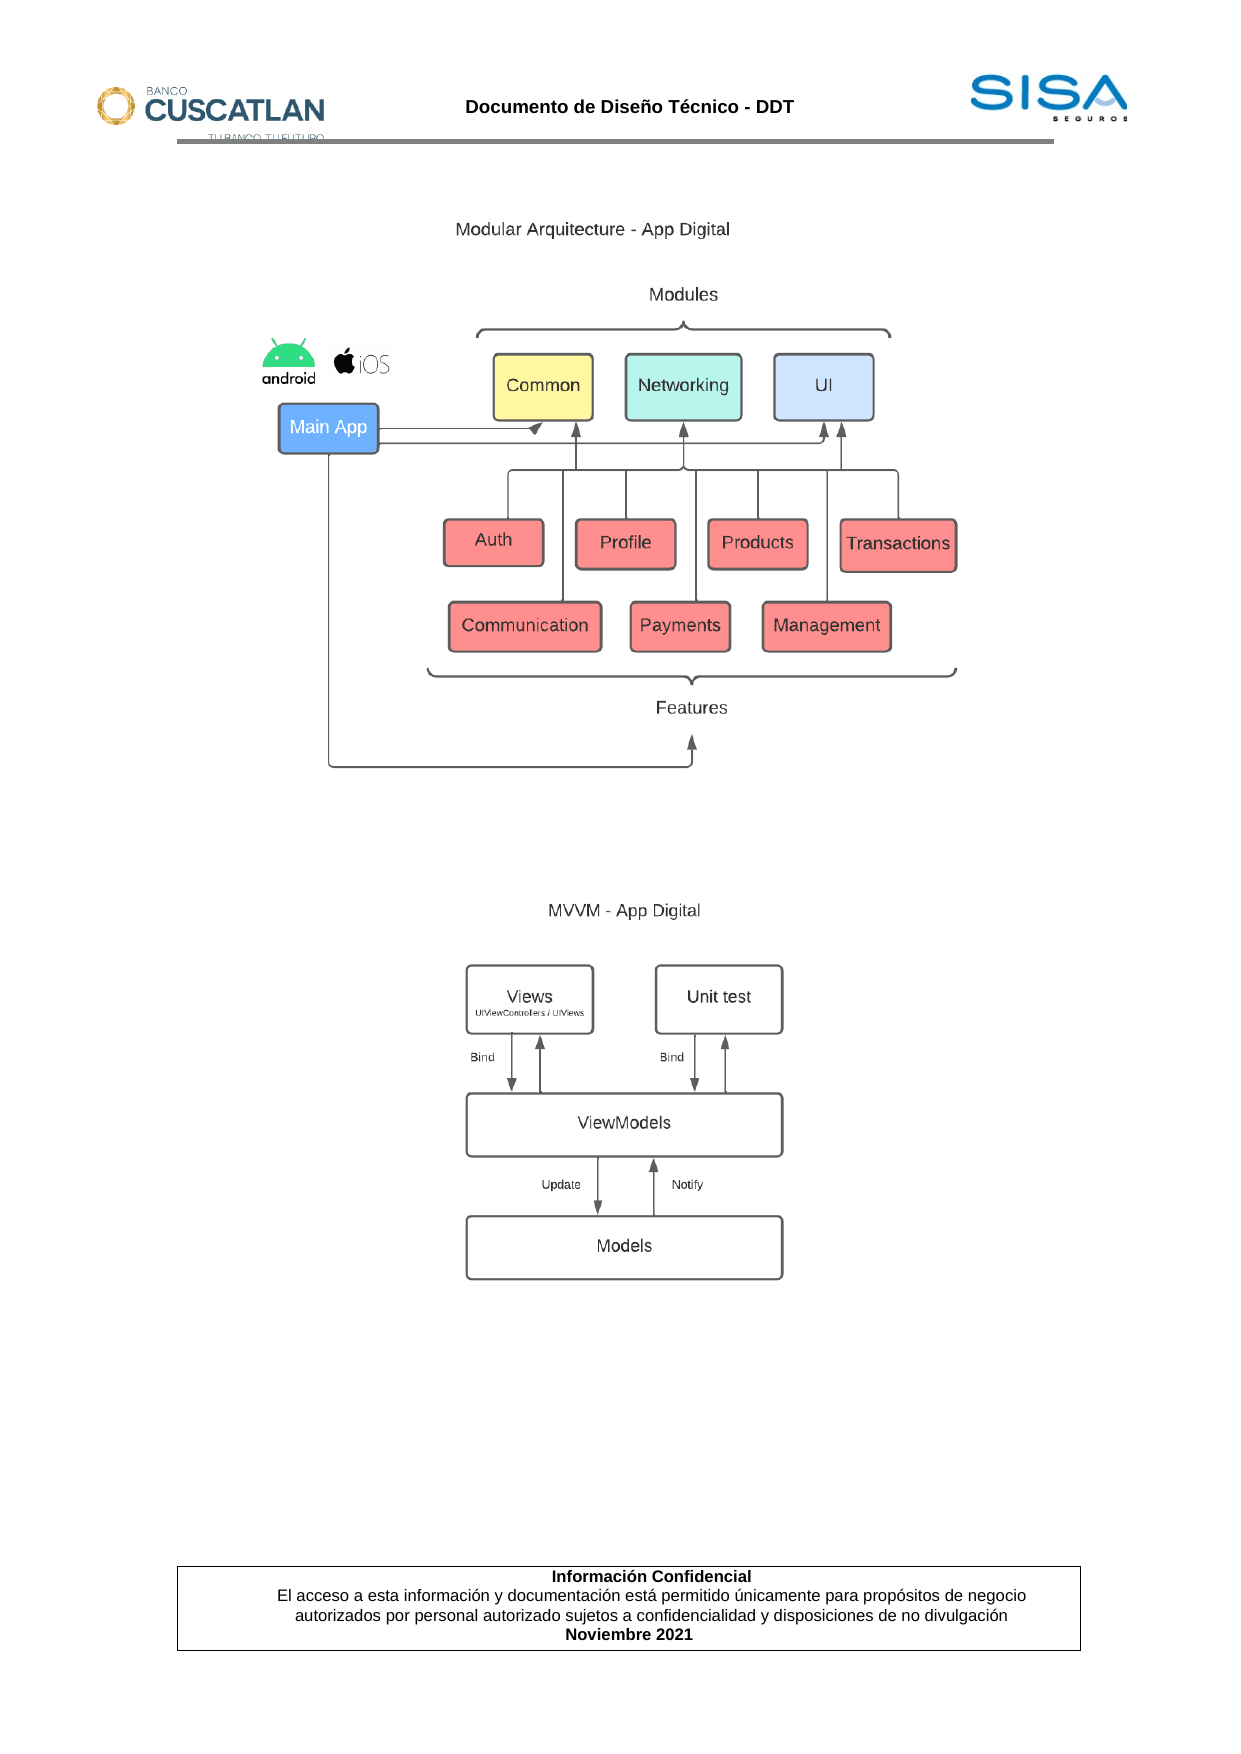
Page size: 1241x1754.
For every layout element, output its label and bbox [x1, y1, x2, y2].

picture [196, 172, 1044, 1378]
picture [85, 73, 336, 150]
picture [970, 73, 1128, 122]
